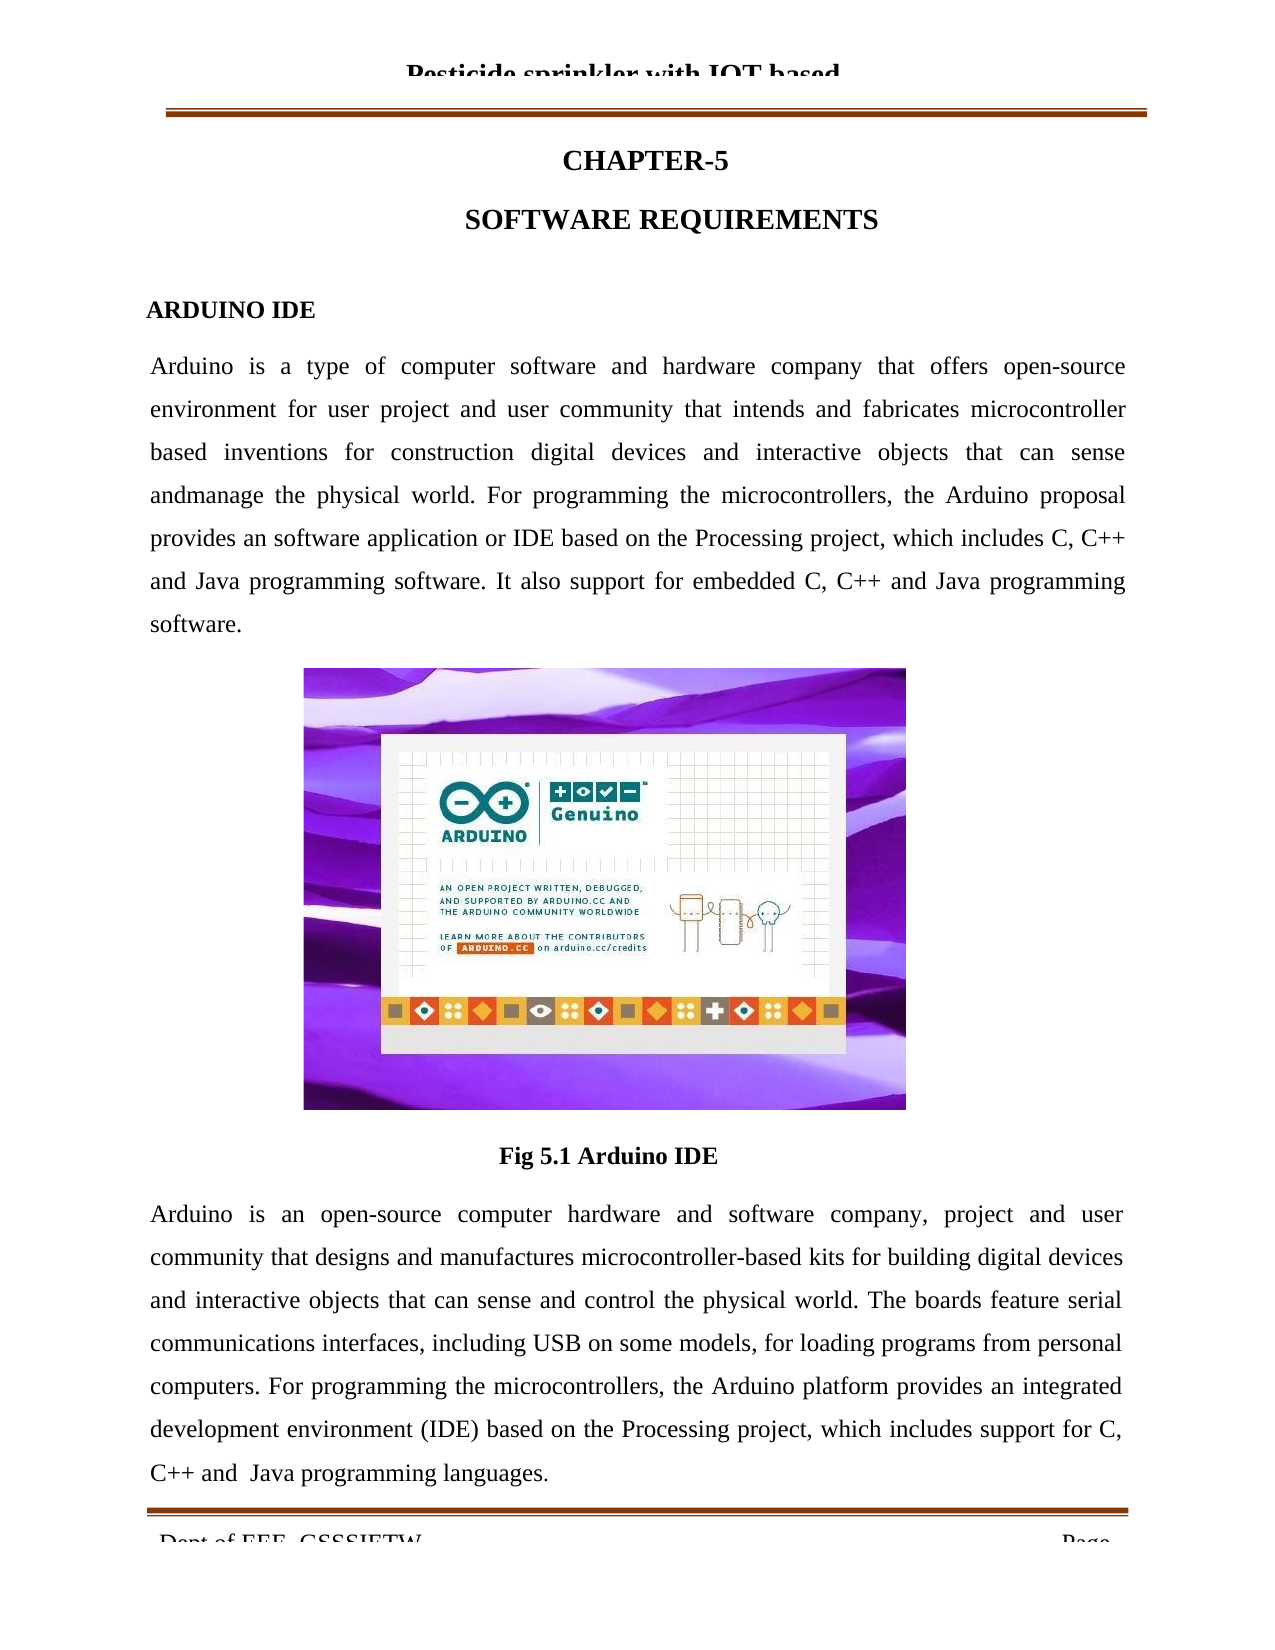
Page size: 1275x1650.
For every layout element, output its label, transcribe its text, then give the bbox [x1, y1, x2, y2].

text Arduino is an open-source computer hardware and software company, project and user community that designs and manufactures microcontroller-based kits for building digital devices and interactive objects that can sense and control the physical world. The boards feature serial communications interfaces, including USB on some models, for loading programs from personal computers. For programming the microcontrollers, the Arduino platform provides an integrated development environment (IDE) based on the Processing project, which includes support for C, C++ and Java programming languages. [150, 1199, 1123, 1486]
subtitle Fig 5.1 Arduino IDE [397, 1141, 821, 1170]
subtitle ARDUINO IDE [146, 296, 1154, 324]
picture [303, 668, 906, 1110]
text CHAPTER-5 SOFTWARE REQUIREMENTS [464, 143, 879, 235]
text Arduino is a type of computer software and hardware company that offers open-source environment for user project and user community that intends and fabricates microcontroller based inventions for construction digital devices and interactive objects that can sense andmanage the physical world. For programming the microcontrollers, the Arduino proposal provides an software application or IDE based on the Processing project, which includes C, C++ and Java programming software. It also support for embedded C, C++ and Java programming software. [150, 351, 1126, 638]
